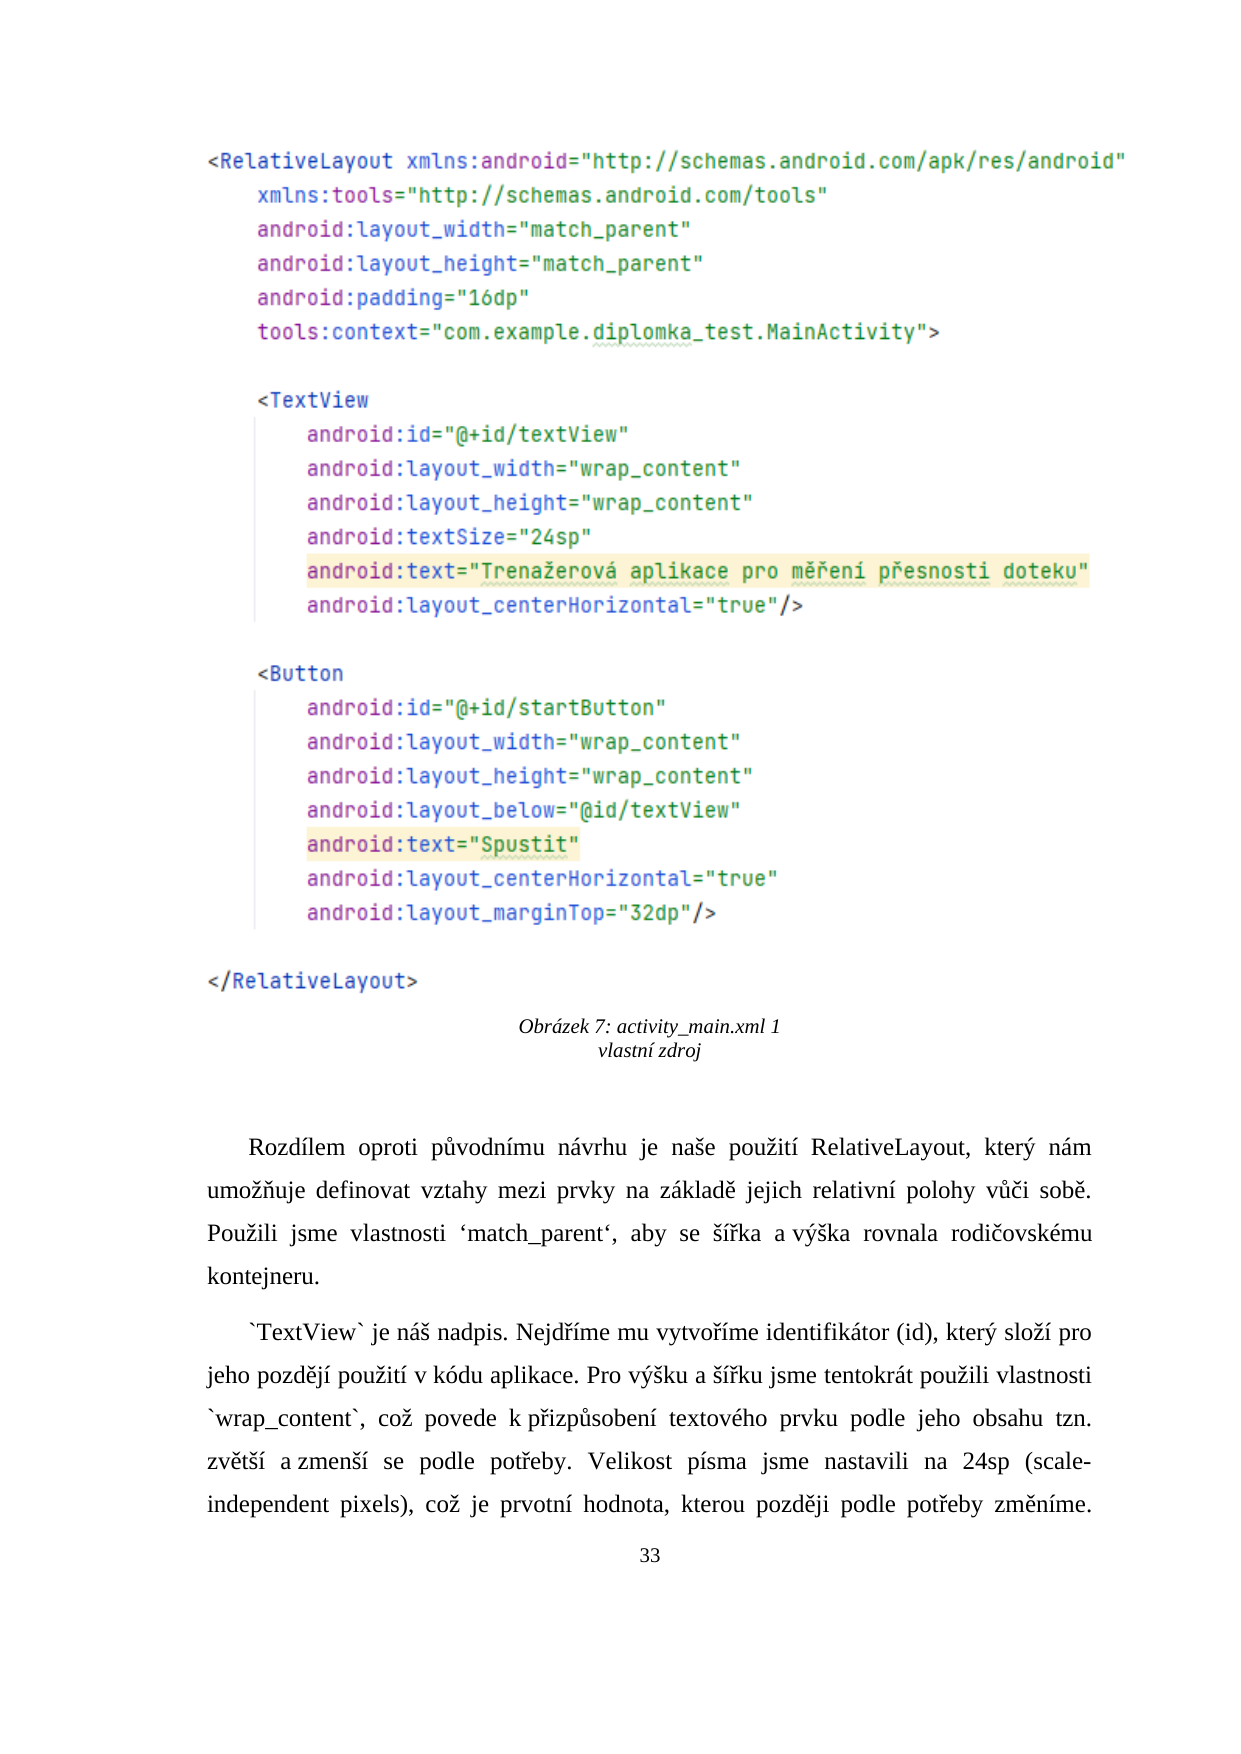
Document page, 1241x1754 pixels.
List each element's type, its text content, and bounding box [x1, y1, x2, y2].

text vlastní zdroj [207, 1038, 1092, 1062]
text Obrázek 7: activity_main.xml 1 [207, 1014, 1092, 1038]
picture [206, 147, 1152, 998]
text Rozdílem oproti původnímu návrhu je naše použití RelativeLayout, který nám umožňuje definovat vztahy mezi prvky na základě jejich relativní polohy vůči sobě. Použili jsme vlastnosti ‘match_parent‘, aby se šířka a výška rovnala rodičovskému kontejneru. [207, 1132, 1092, 1290]
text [207, 1317, 1092, 1518]
